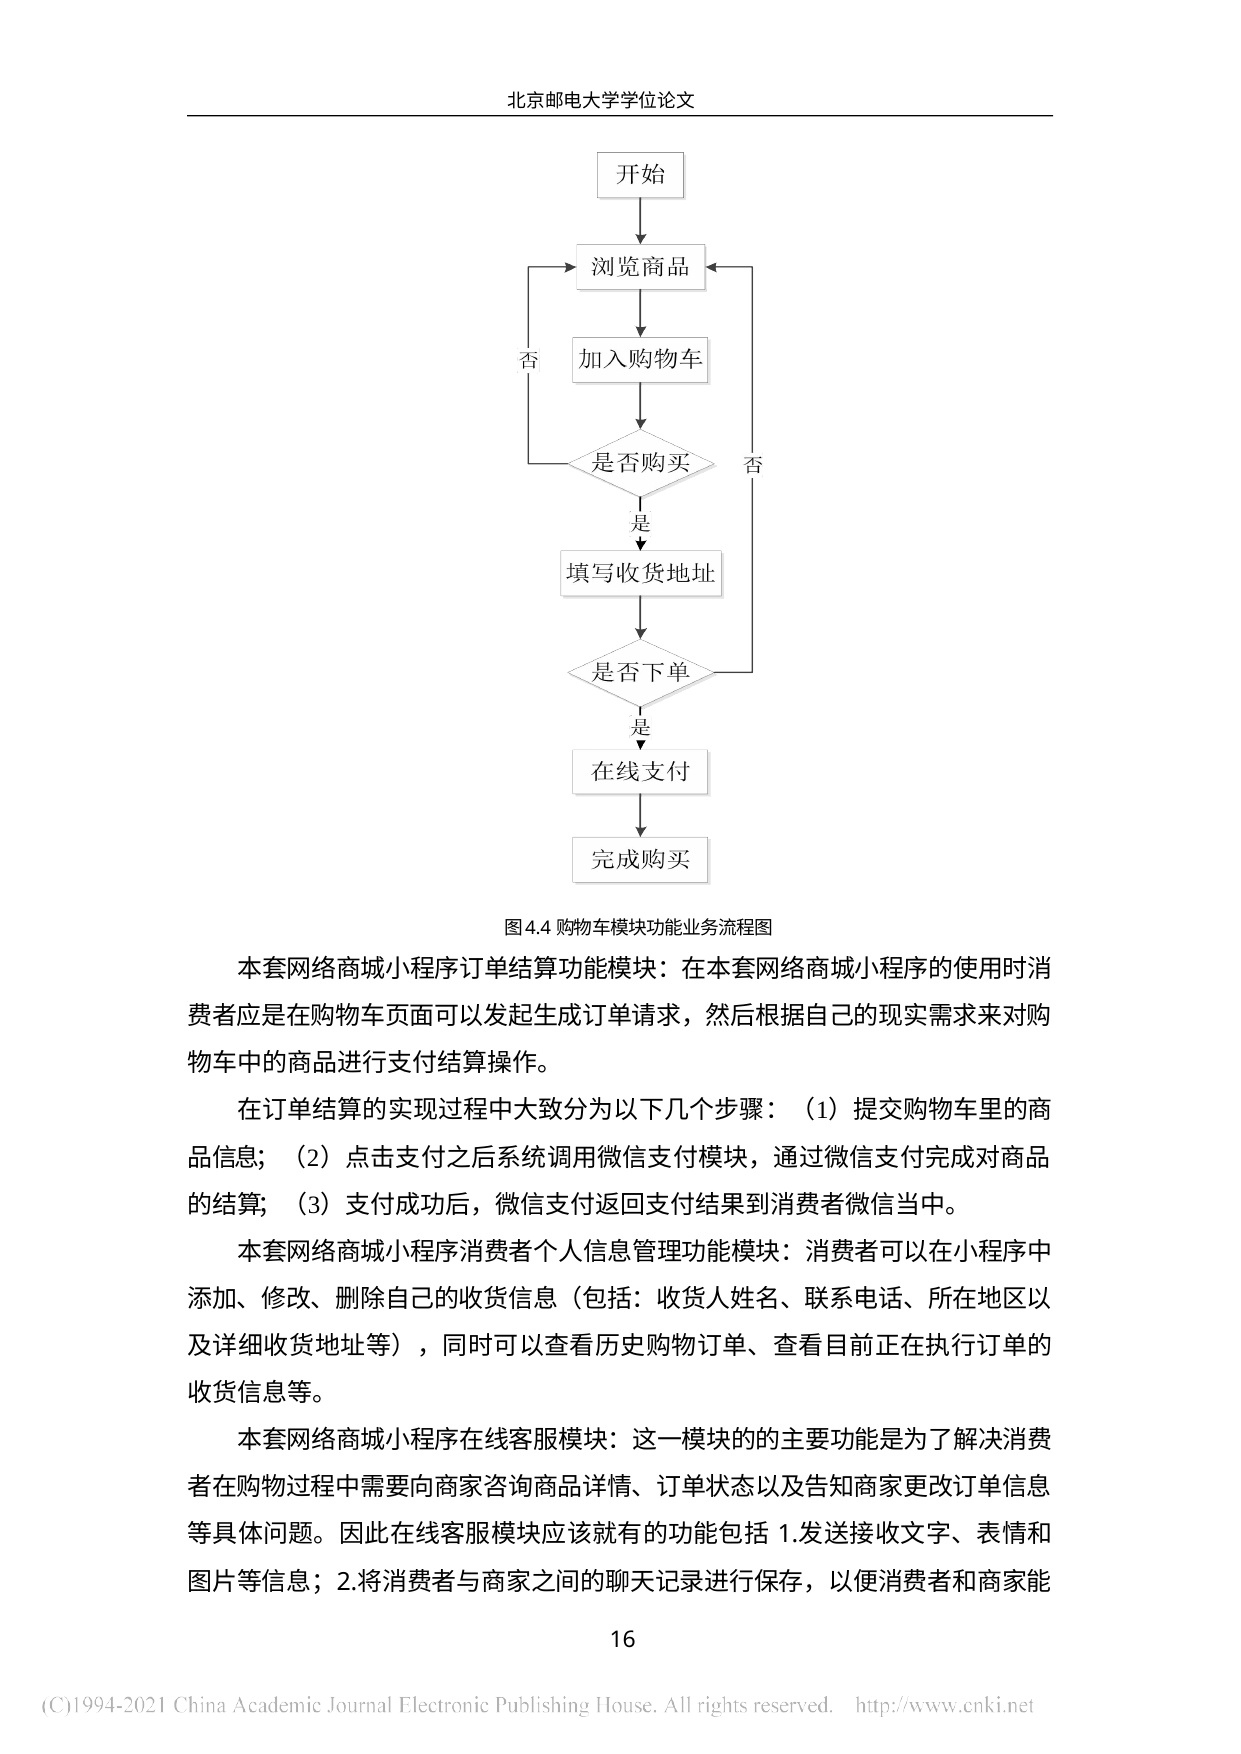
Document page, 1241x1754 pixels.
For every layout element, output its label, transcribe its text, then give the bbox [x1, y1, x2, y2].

picture [517, 152, 763, 885]
text 图 4.4 购物车模块功能业务流程图 [198, 913, 1079, 940]
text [187, 1420, 1053, 1597]
text 在订单结算的实现过程中大致分为以下几个步骤：（1）提交购物车里的商品信息；（2）点击支付之后系统调用微信支付模块，通过微信支付完成对商品的结算；（3）支付成功后，微信支付返回支付结果到消费者微信当中。 [187, 1090, 1053, 1220]
text 本套网络商城小程序订单结算功能模块：在本套网络商城小程序的使用时消费者应是在购物车页面可以发起生成订单请求，然后根据自己的现实需求来对购物车中的商品进行支付结算操作。 [187, 949, 1053, 1079]
picture [42, 1696, 832, 1717]
text 本套网络商城小程序消费者个人信息管理功能模块：消费者可以在小程序中添加、修改、删除自己的收货信息（包括：收货人姓名、联系电话、所在地区以及详细收货地址等），同时可以查看历史购物订单、查看目前正在执行订单的收货信息等。 [187, 1231, 1053, 1409]
picture [855, 1696, 1034, 1717]
